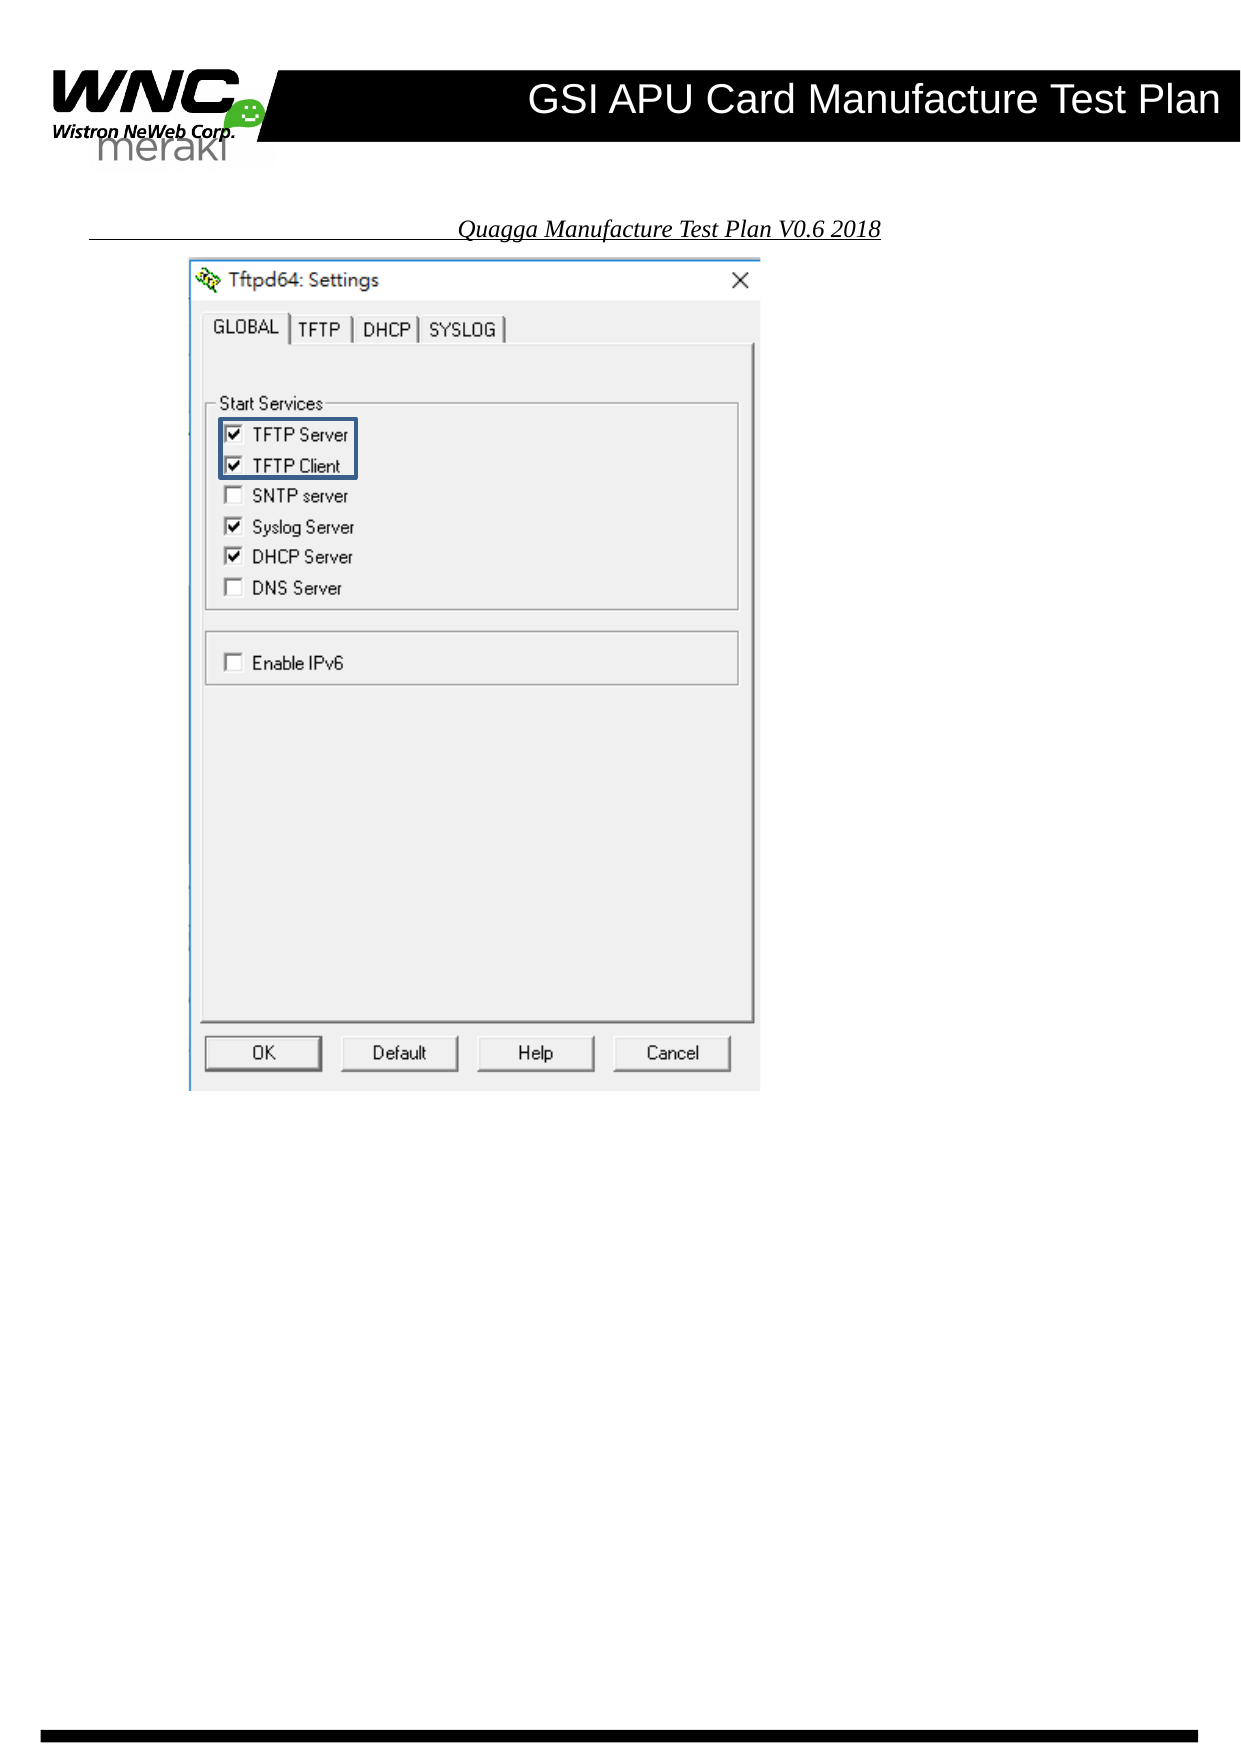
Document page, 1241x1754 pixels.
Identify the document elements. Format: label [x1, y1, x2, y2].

picture [0, 28, 1241, 172]
picture [188, 257, 761, 1091]
